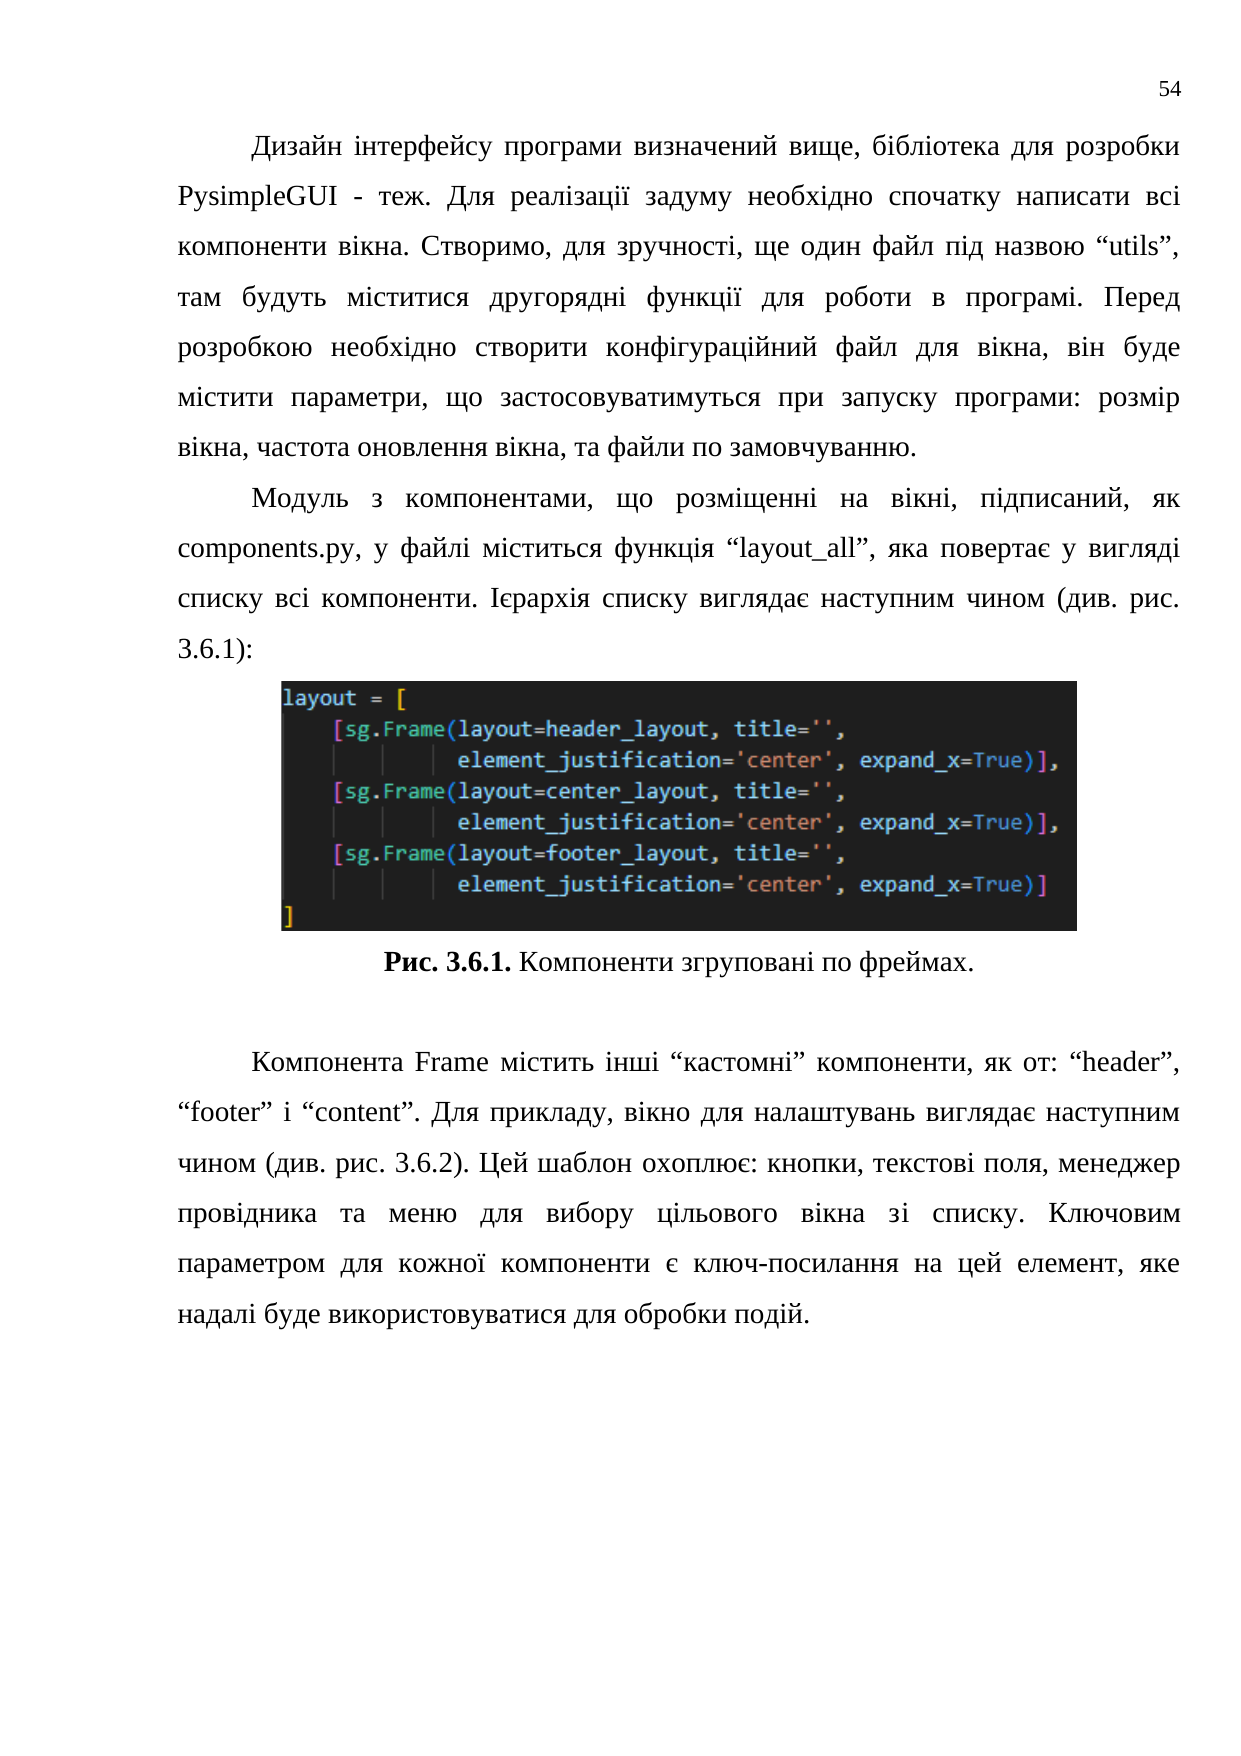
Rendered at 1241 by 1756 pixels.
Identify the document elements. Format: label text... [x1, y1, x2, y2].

text Модуль з компонентами, що розміщенні на вікні, підписаний, як components.py, у файлі міститься функція “layout_all”, яка повертає у вигляді списку всі компоненти. Ієрархія списку виглядає наступним чином (див. рис. 3.6.1): [177, 480, 1181, 664]
text Компонента Frame містить інші “кастомні” компоненти, як от: “header”, “footer” і “content”. Для прикладу, вікно для налаштувань виглядає наступним чином (див. рис. 3.6.2). Цей шаблон охоплює: кнопки, текстові поля, менеджер провідника та меню для вибору цільового вікна зі списку. Ключовим параметром для кожної компоненти є ключ-посилання на цей елемент, яке надалі буде використовуватися для обробки подій. [177, 1044, 1181, 1329]
text Дизайн інтерфейсу програми визначений вище, бібліотека для розробки PysimpleGUI - теж. Для реалізації задуму необхідно спочатку написати всі компоненти вікна. Створимо, для зручності, ще один файл під назвою “utils”, там будуть міститися другорядні функції для роботи в програмі. Перед розробкою необхідно створити конфігураційний файл для вікна, він буде містити параметри, що застосовуватимуться при запуску програми: розмір вікна, частота оновлення вікна, та файли по замовчуванню. [177, 128, 1181, 463]
text Рис. 3.6.1. Компоненти згруповані по фреймах. [177, 944, 1181, 977]
picture [281, 681, 1077, 931]
